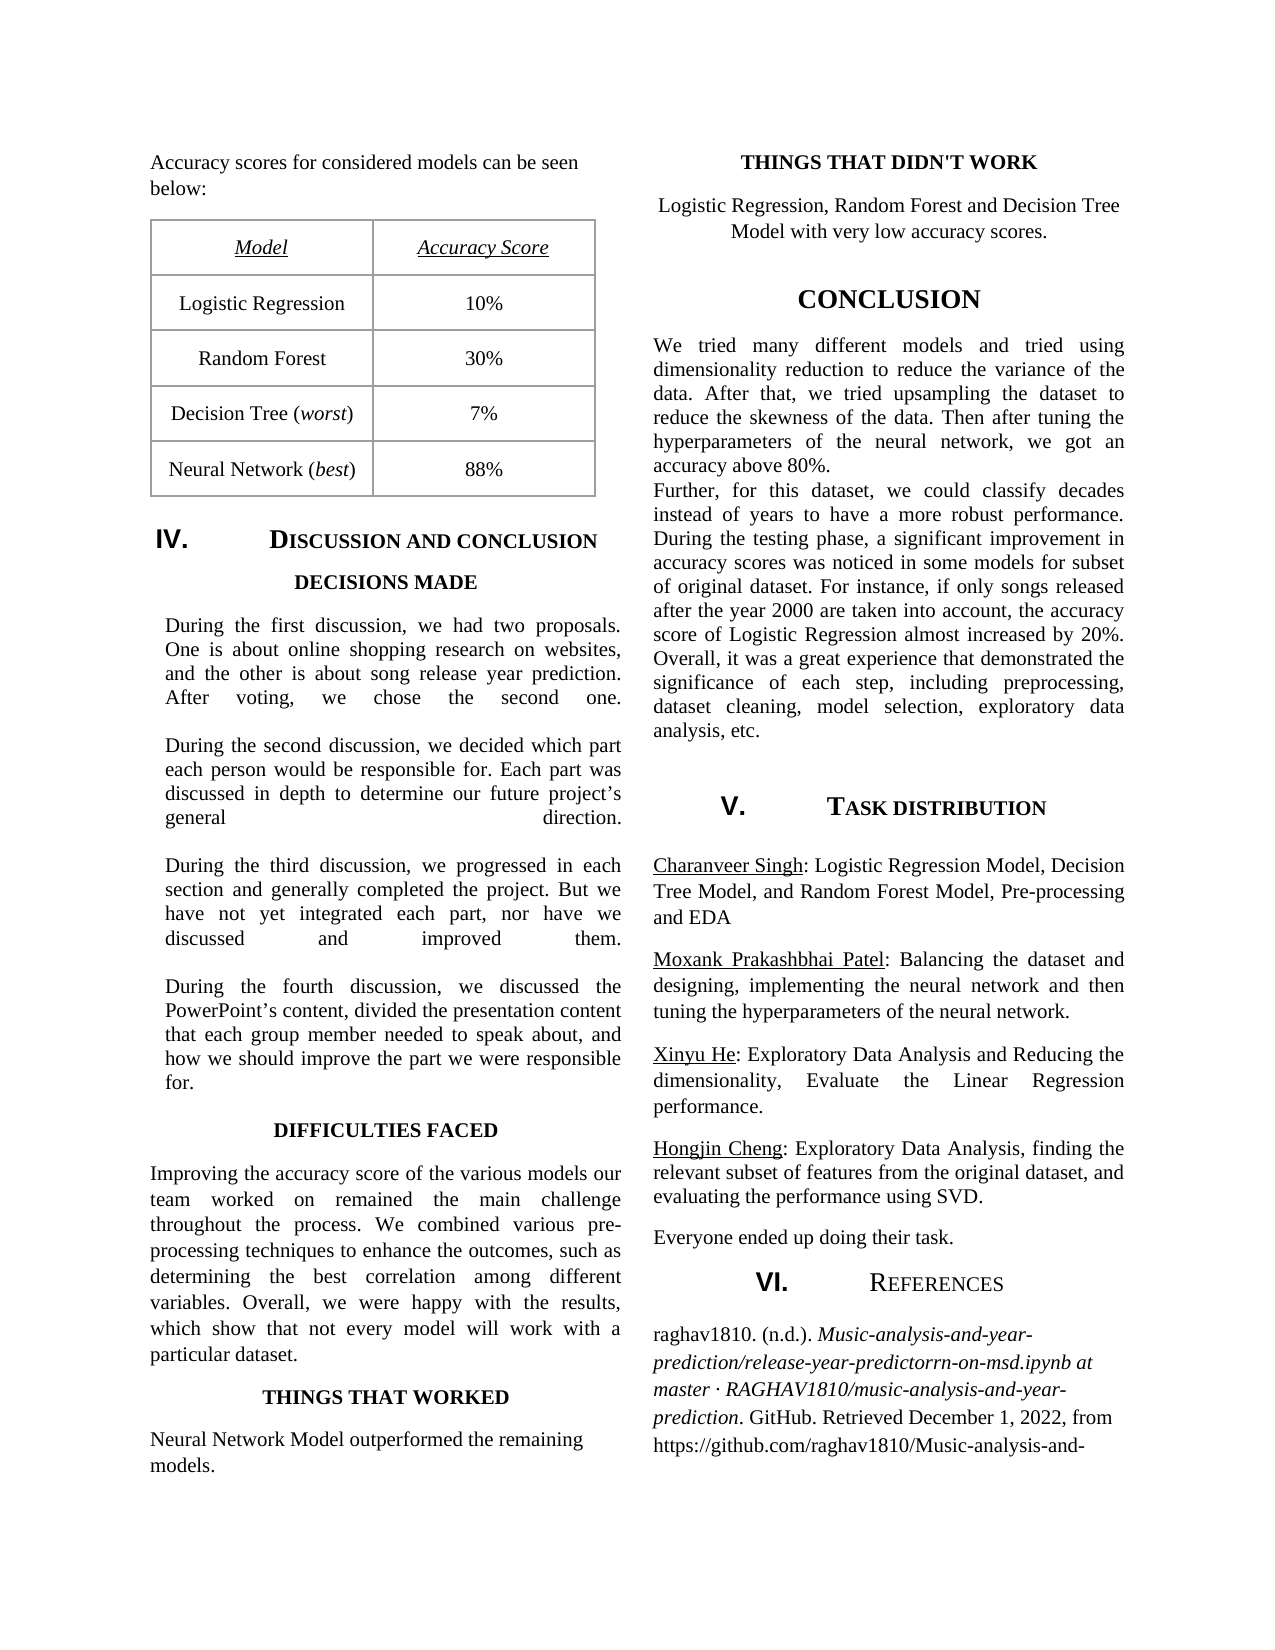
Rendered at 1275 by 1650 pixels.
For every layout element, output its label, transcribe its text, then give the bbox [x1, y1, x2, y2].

table_cell Decision Tree (worst) [152, 387, 372, 440]
text Further, for this dataset, we could classify decades instead of years to have a more robust performance. During the testing phase, a significant improvement in accuracy scores was noticed in some models for subset of original dataset. For instance, if only songs released after the year 2000 are taken into account, the accuracy score of Logistic Regression almost increased by 20%. Overall, it was a great experience that demonstrated the significance of each step, including preprocessing, dataset cleaning, model selection, exploratory data analysis, etc. [653, 477, 1125, 742]
text DECISIONS MADE [150, 570, 622, 594]
list REFERENCES [668, 1266, 1125, 1297]
table_cell Neural Network (best) [152, 442, 372, 495]
text Improving the accuracy score of the various models our team worked on remained the main challenge throughout the process. We combined various pre-processing techniques to enhance the outcomes, such as determining the best correlation among different variables. Overall, we were happy with the results, which show that not every model will work with a particular dataset. [150, 1161, 622, 1366]
table_cell 7% [374, 387, 594, 440]
text Neural Network Model outperformed the remaining models. [150, 1427, 622, 1477]
list DISCUSSION AND CONCLUSION [165, 523, 622, 554]
text During the first discussion, we had two proposals. One is about online shopping research on websites, and the other is about song release year prediction. After voting, we chose the second one. During the second discussion, we decided which part each person would be responsible for. Each part was discussed in depth to determine our future project’s general direction. During the third discussion, we progressed in each section and generally completed the project. But we have not yet integrated each part, nor have we discussed and improved them. During the fourth discussion, we discussed the PowerPoint’s content, divided the presentation content that each group member needed to speak about, and how we should improve the part we were responsible for. [165, 613, 622, 1094]
text Hongjin Cheng: Exploratory Data Analysis, finding the relevant subset of features from the original dataset, and evaluating the performance using SVD. [653, 1136, 1125, 1208]
text THINGS THAT WORKED [150, 1385, 622, 1409]
text CONCLUSION [653, 283, 1125, 314]
text Moxank Prakashbhai Patel: Balancing the dataset and designing, implementing the neural network and then tuning the hyperparameters of the neural network. [653, 947, 1125, 1023]
text Accuracy scores for considered models can be seen below: [150, 150, 622, 200]
list TASK DISTRIBUTION [668, 790, 1125, 822]
text THINGS THAT DIDN'T WORK [653, 150, 1125, 174]
text Charanveer Singh: Logistic Regression Model, Decision Tree Model, and Random Forest Model, Pre-processing and EDA [653, 853, 1125, 929]
text Logistic Regression, Random Forest and Decision Tree Model with very low accuracy scores. [653, 193, 1125, 243]
table_header Accuracy Score [374, 221, 594, 274]
text DIFFICULTIES FACED [150, 1118, 622, 1142]
text Xinyu He: Exploratory Data Analysis and Reducing the dimensionality, Evaluate the Linear Regression performance. [653, 1042, 1125, 1118]
table_cell Random Forest [152, 331, 372, 384]
table_header Model [152, 221, 372, 274]
table_cell 10% [374, 276, 594, 329]
text Everyone ended up doing their task. [653, 1225, 1125, 1249]
table_cell Logistic Regression [152, 276, 372, 329]
text We tried many different models and tried using dimensionality reduction to reduce the variance of the data. After that, we tried upsampling the dataset to reduce the skewness of the data. Then after tuning the hyperparameters of the neural network, we got an accuracy above 80%. [653, 333, 1125, 477]
table_cell 88% [374, 442, 594, 495]
table_cell 30% [374, 331, 594, 384]
